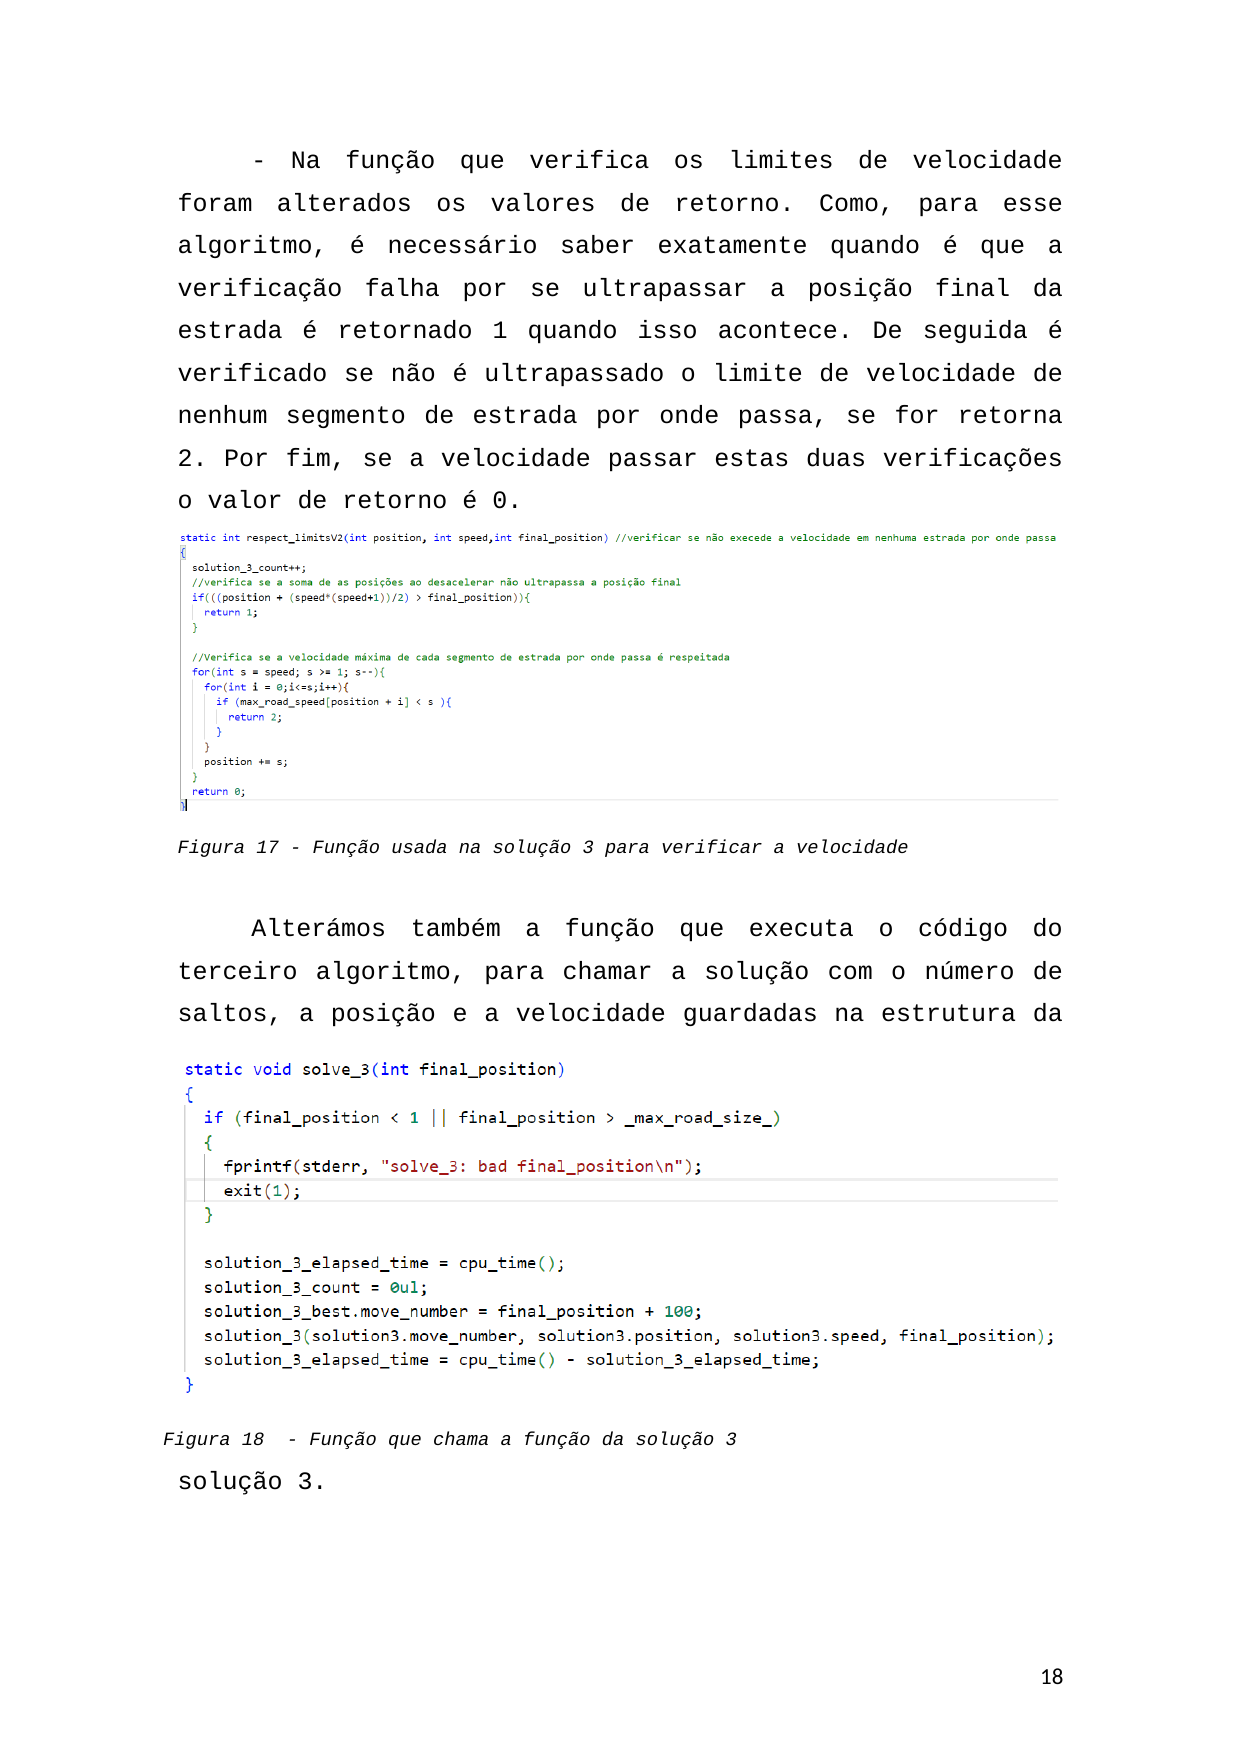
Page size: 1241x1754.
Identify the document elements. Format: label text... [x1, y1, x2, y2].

text - Na função que verifica os limites de velocidade foram alterados os valores de retorno. Como, para esse algoritmo, é necessário saber exatamente quando é que a verificação falha por se ultrapassar a posição final da estrada é retornado 1 quando isso acontece. De seguida é verificado se não é ultrapassado o limite de velocidade de nenhum segmento de estrada por onde passa, se for retorna 2. Por fim, se a velocidade passar estas duas verificações o valor de retorno é 0. [177, 148, 1063, 516]
picture [177, 532, 1058, 811]
picture [177, 1060, 1058, 1404]
